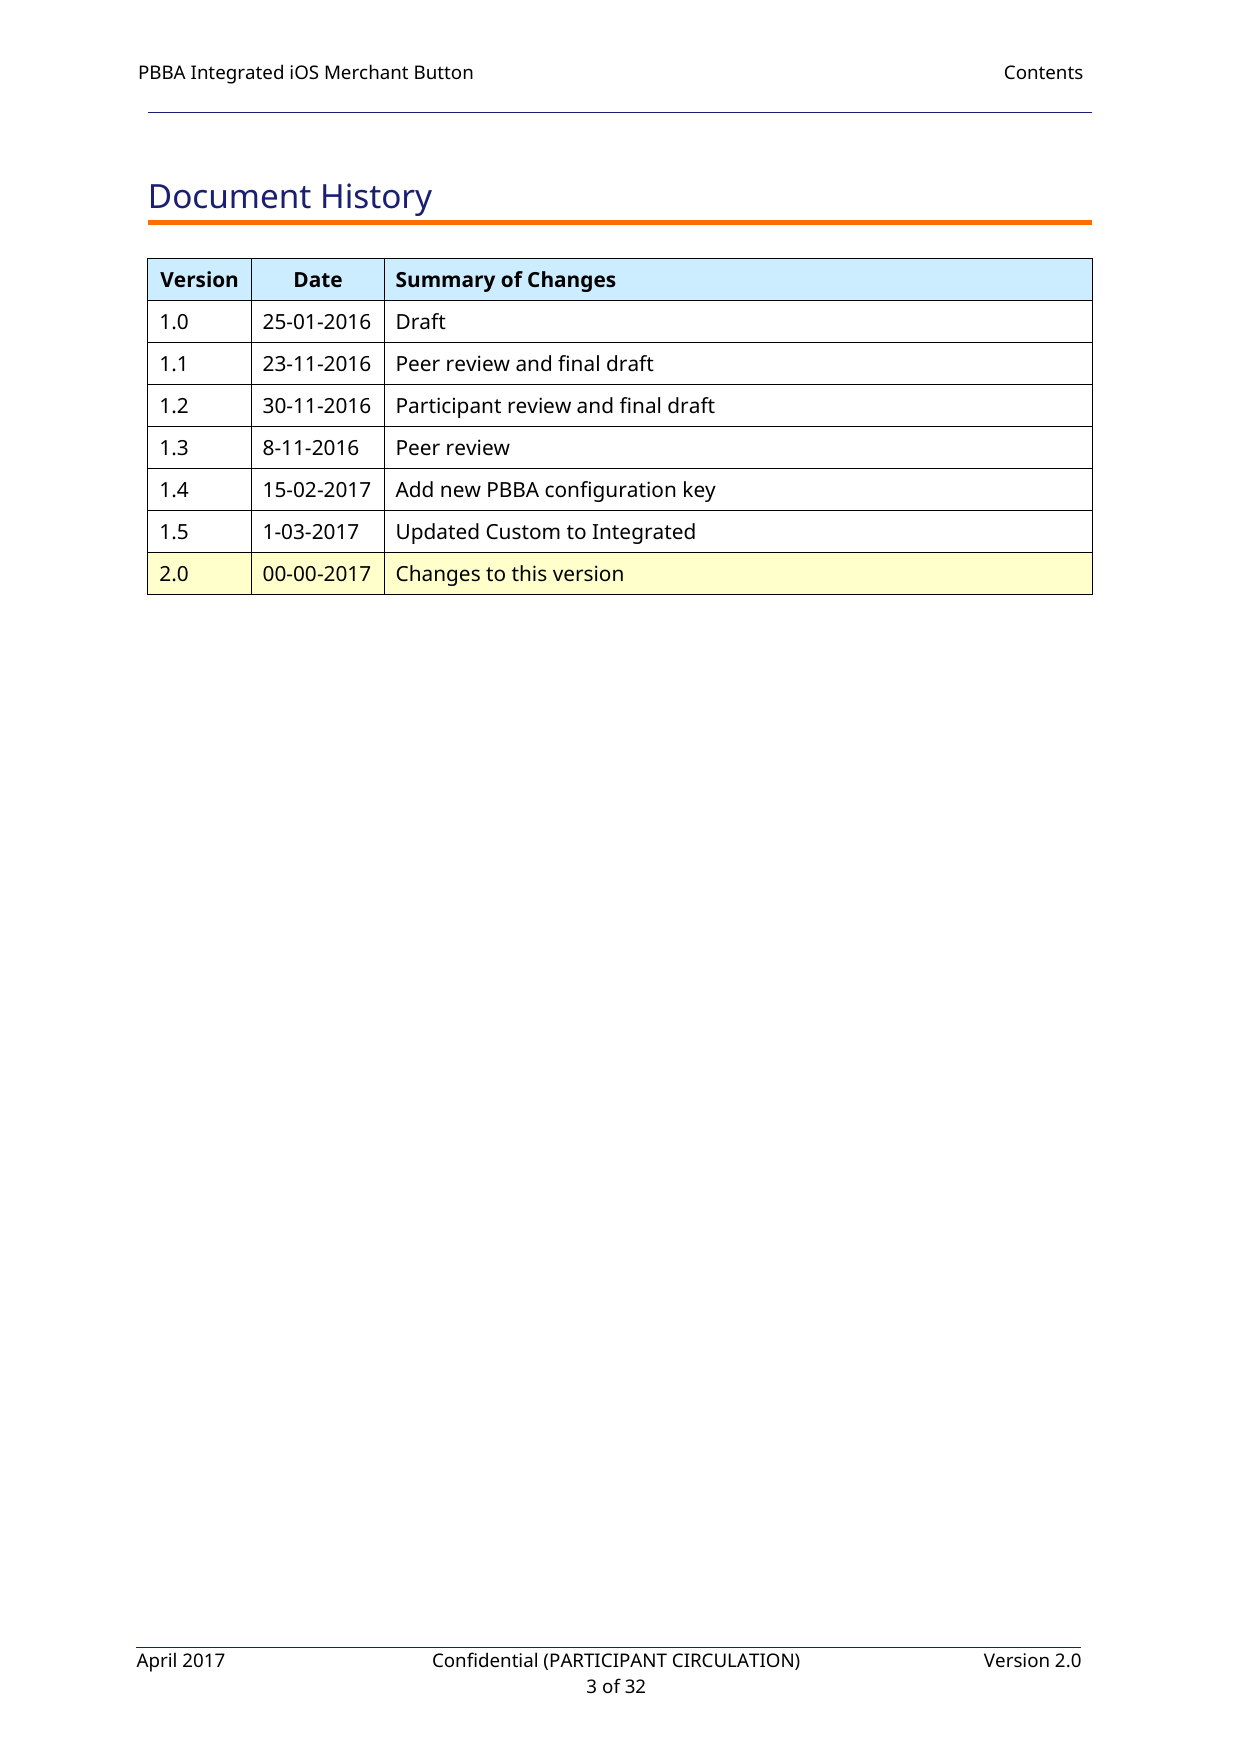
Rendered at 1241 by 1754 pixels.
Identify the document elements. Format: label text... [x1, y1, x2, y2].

table_cell Peer review [385, 427, 1092, 468]
table_cell 1.2 [148, 385, 251, 426]
table_cell 25-01-2016 [252, 301, 384, 342]
table_cell 00-00-2017 [252, 553, 384, 594]
table_cell 1.3 [148, 427, 251, 468]
table_cell 8-11-2016 [252, 427, 384, 468]
table_cell 1.5 [148, 511, 251, 552]
table_cell Draft [385, 301, 1092, 342]
table_cell 30-11-2016 [252, 385, 384, 426]
table_cell 1.4 [148, 469, 251, 510]
table_cell Changes to this version [385, 553, 1092, 594]
table_header Version [148, 259, 251, 300]
table_header Summary of Changes [385, 259, 1092, 300]
table_cell 1.0 [148, 301, 251, 342]
table_cell Add new PBBA configuration key [385, 469, 1092, 510]
text Document History [148, 173, 1092, 220]
table_cell Updated Custom to Integrated [385, 511, 1092, 552]
table_header Date [252, 259, 384, 300]
table_cell 15-02-2017 [252, 469, 384, 510]
table_cell 2.0 [148, 553, 251, 594]
table_cell 23-11-2016 [252, 343, 384, 384]
table_cell 1-03-2017 [252, 511, 384, 552]
table_cell Peer review and final draft [385, 343, 1092, 384]
table_cell Participant review and final draft [385, 385, 1092, 426]
table_cell 1.1 [148, 343, 251, 384]
